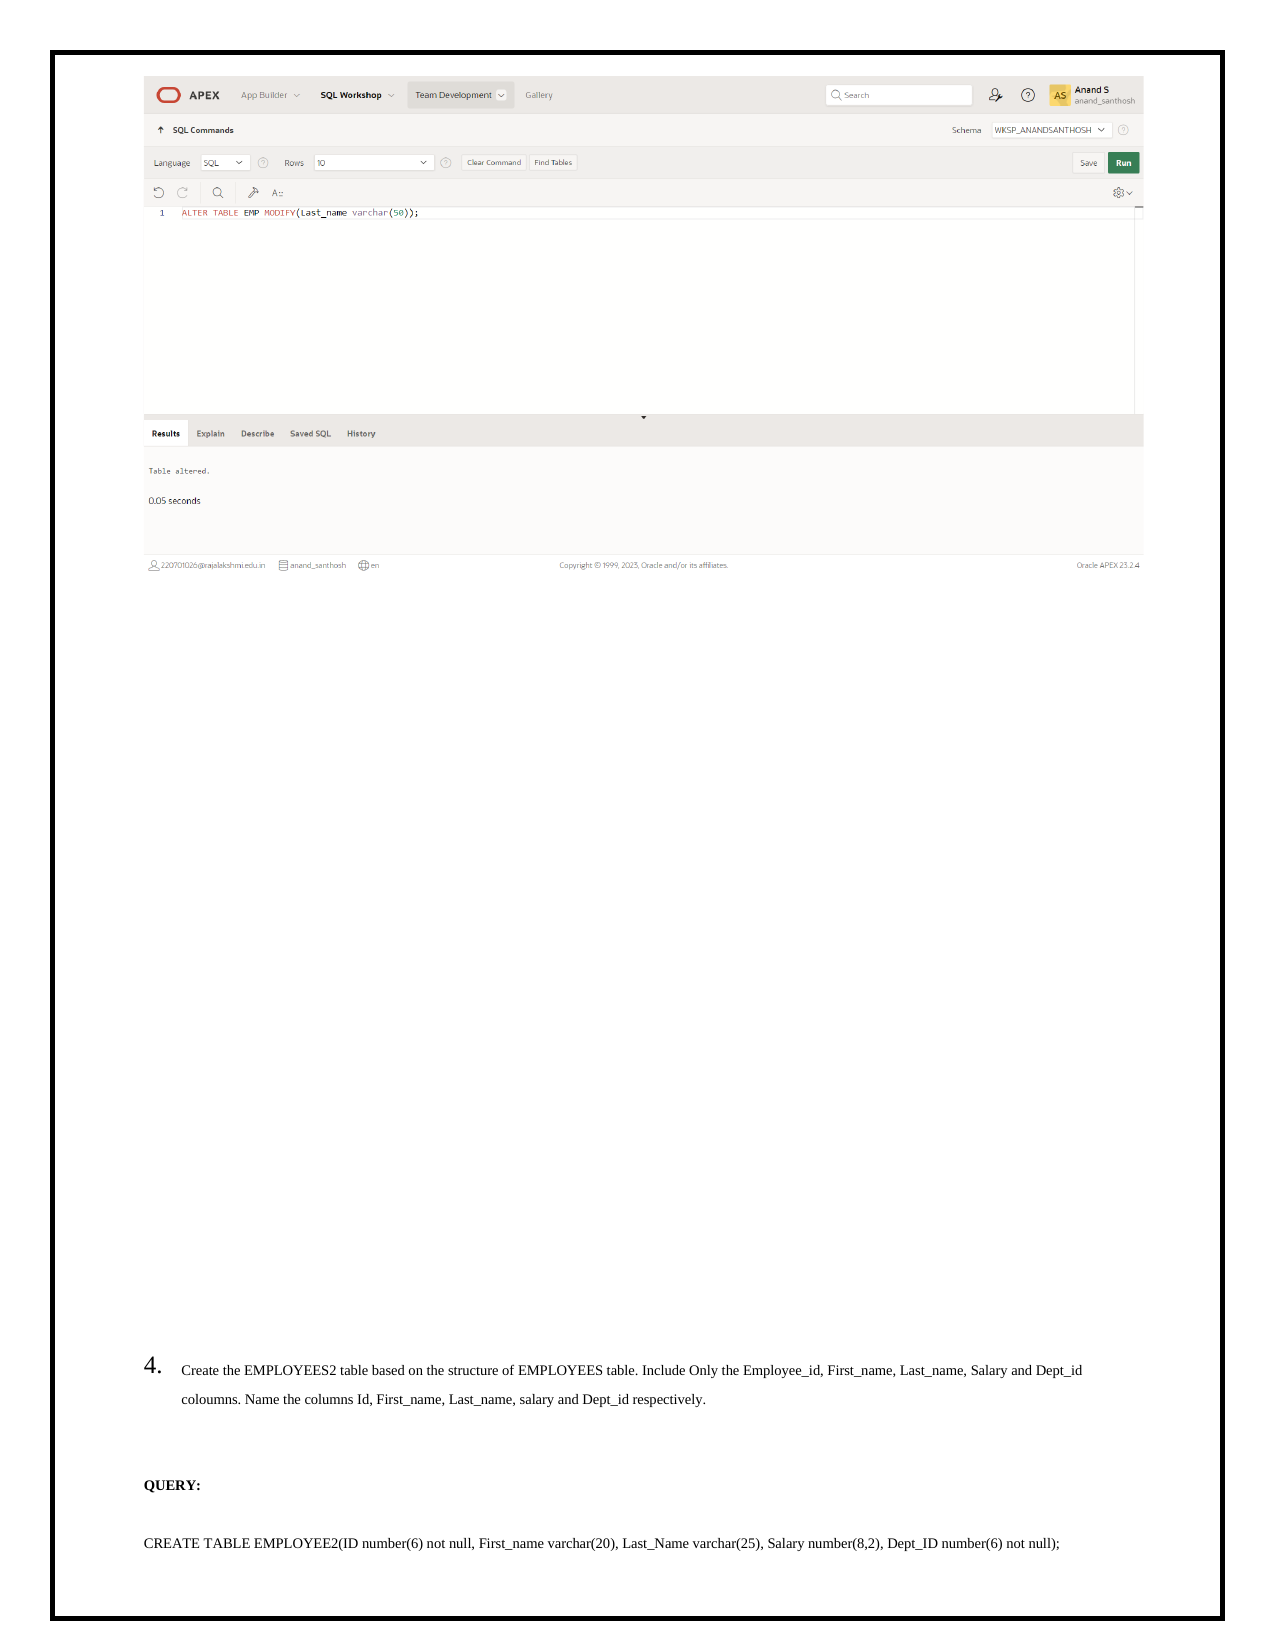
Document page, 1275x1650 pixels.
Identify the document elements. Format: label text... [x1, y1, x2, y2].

picture [143, 76, 1144, 574]
text CREATE TABLE EMPLOYEE2(ID number(6) not null, First_name varchar(20), Last_Name varchar(25), Salary number(8,2), Dept_ID number(6) not null); [144, 1523, 1144, 1551]
list Create the EMPLOYEES2 table based on the structure of EMPLOYEES table. Include Only the Employee_id, First_name, Last_name, Salary and Dept_id coloumns. Name the columns Id, First_name, Last_name, salary and Dept_id respectively. [144, 1350, 1144, 1408]
text QUERY: [144, 1465, 1144, 1494]
